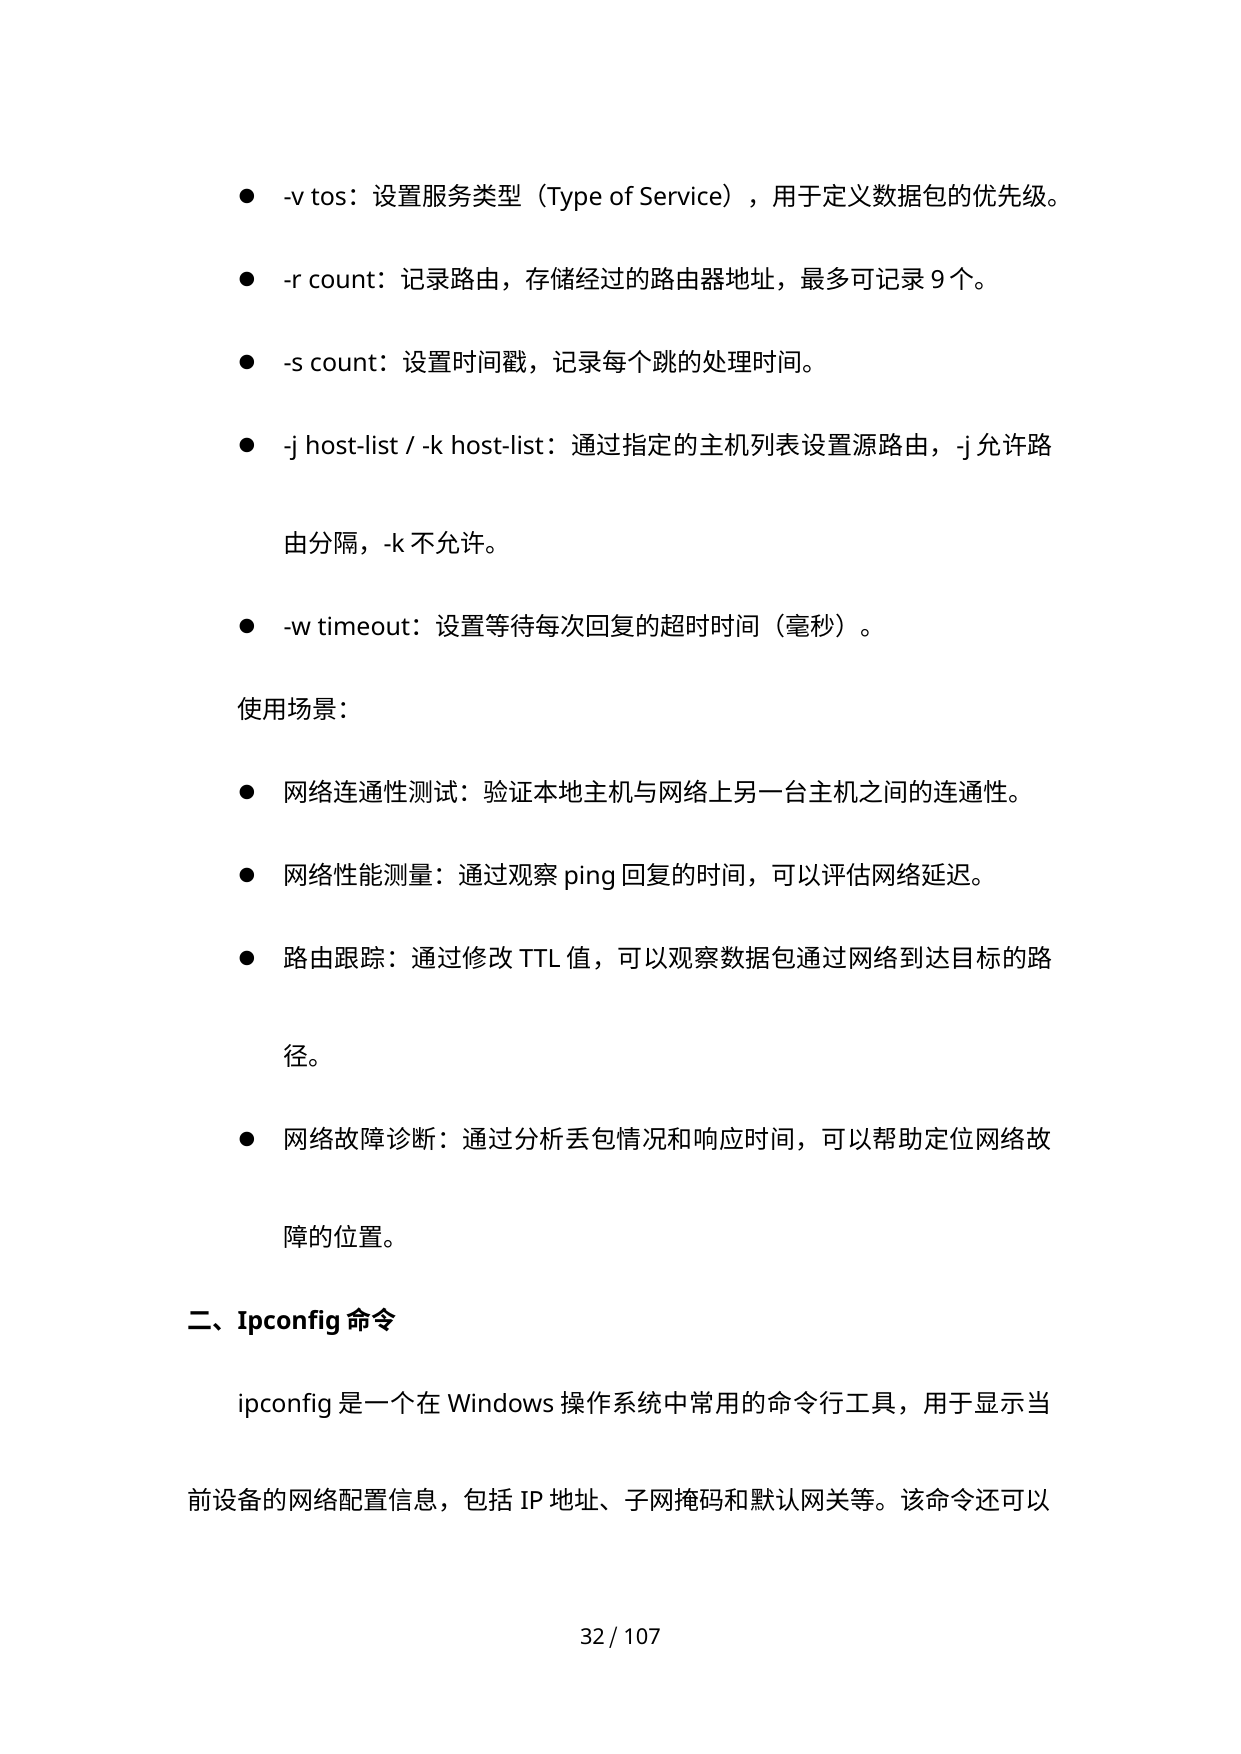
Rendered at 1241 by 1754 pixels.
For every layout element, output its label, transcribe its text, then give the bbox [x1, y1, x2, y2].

list -j host-list / -k host-list：通过指定的主机列表设置源路由，-j允许路由分隔，-k不允许。 [237, 411, 1053, 574]
list -v tos：设置服务类型（Type of Service），用于定义数据包的优先级。 [237, 162, 1053, 227]
list -s count：设置时间戳，记录每个跳的处理时间。 [237, 328, 1053, 393]
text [187, 1369, 1053, 1531]
list 网络连通性测试：验证本地主机与网络上另一台主机之间的连通性。 [237, 758, 1053, 823]
text 使用场景： [237, 675, 1053, 740]
list -w timeout：设置等待每次回复的超时时间（毫秒）。 [237, 592, 1053, 657]
list -r count：记录路由，存储经过的路由器地址，最多可记录9个。 [237, 245, 1053, 310]
list 网络故障诊断：通过分析丢包情况和响应时间，可以帮助定位网络故障的位置。 [237, 1105, 1053, 1268]
text 二、Ipconfig命令 [187, 1286, 1053, 1351]
list 路由跟踪：通过修改TTL值，可以观察数据包通过网络到达目标的路径。 [237, 924, 1053, 1087]
list 网络性能测量：通过观察ping回复的时间，可以评估网络延迟。 [237, 841, 1053, 906]
